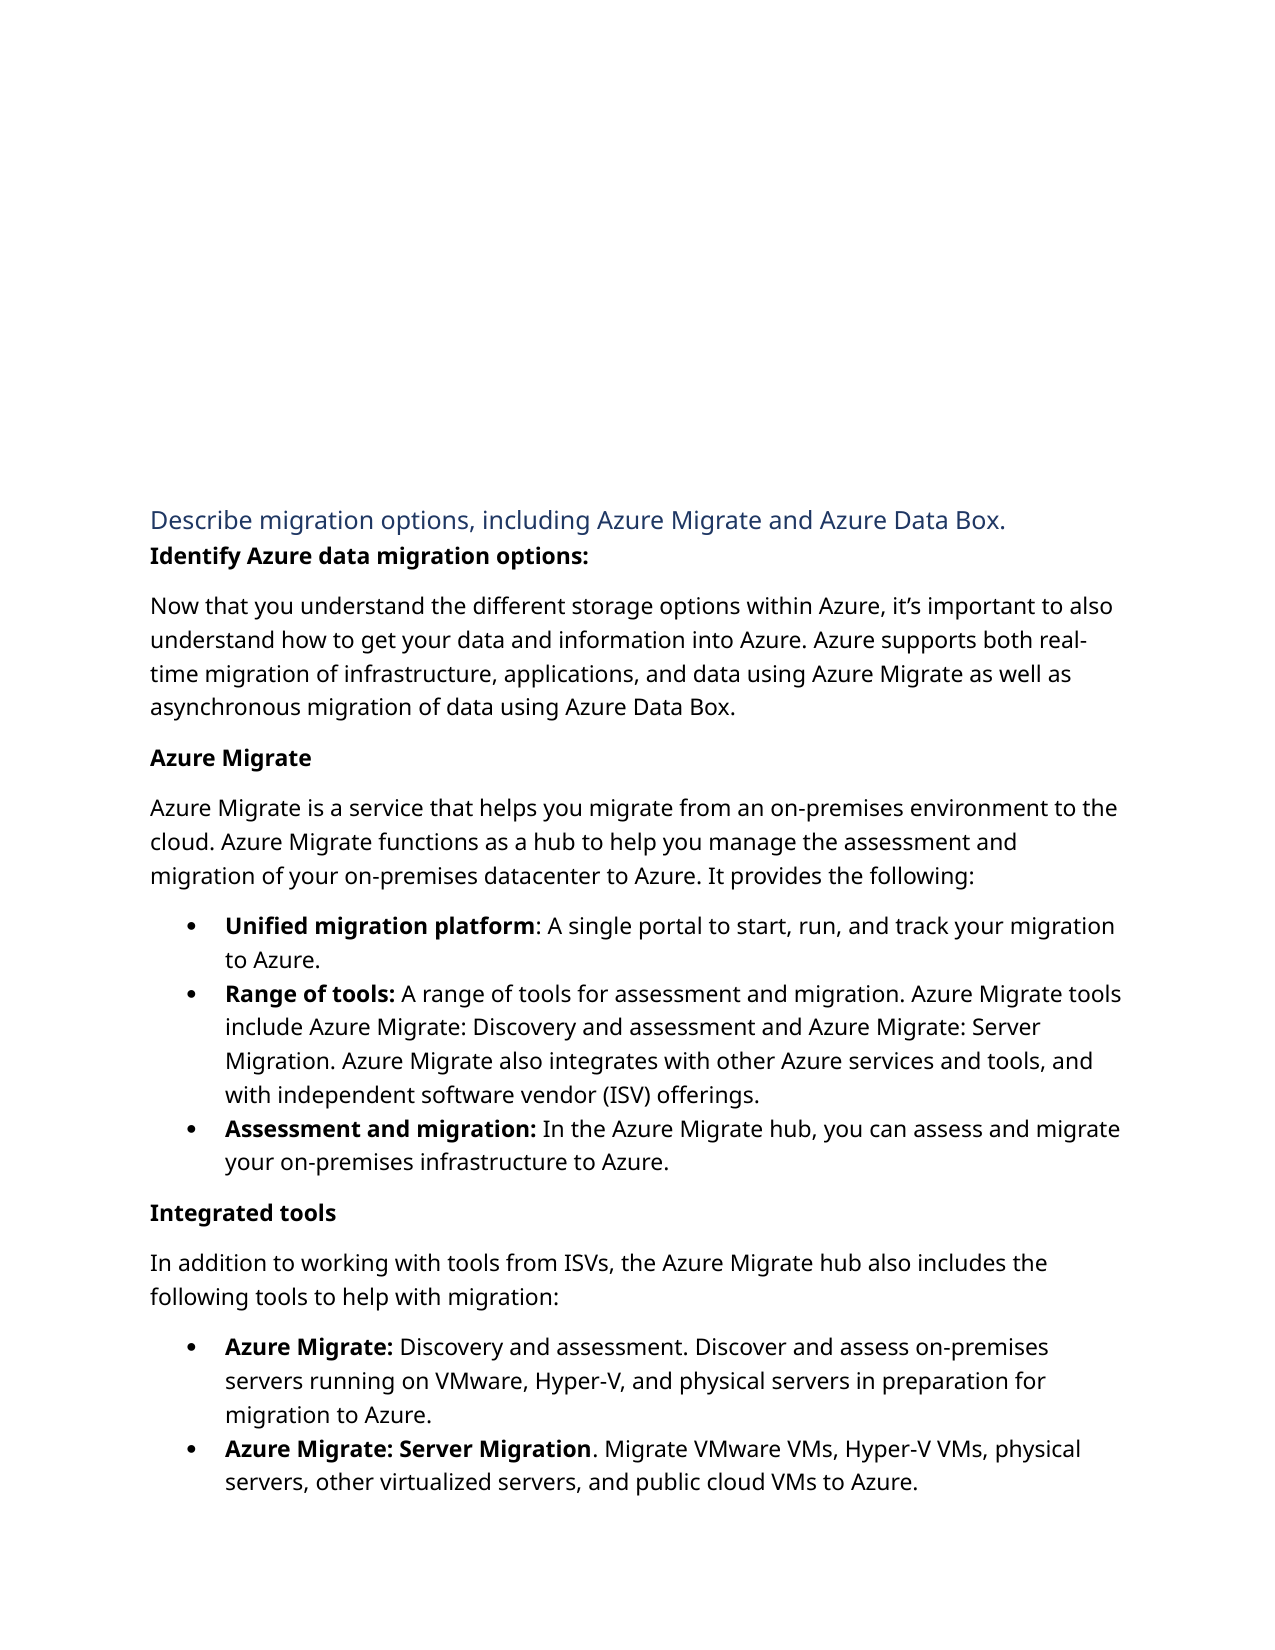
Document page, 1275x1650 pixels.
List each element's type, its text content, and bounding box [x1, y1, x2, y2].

text Azure Migrate is a service that helps you migrate from an on-premises environment to the cloud. Azure Migrate functions as a hub to help you manage the assessment and migration of your on-premises datacenter to Azure. It provides the following: [150, 792, 1125, 891]
list Range of tools: A range of tools for assessment and migration. Azure Migrate tools include Azure Migrate: Discovery and assessment and Azure Migrate: Server Migration. Azure Migrate also integrates with other Azure services and tools, and with independent software vendor (ISV) offerings. [187, 978, 1125, 1110]
list Assessment and migration: In the Azure Migrate hub, you can assess and migrate your on-premises infrastructure to Azure. [187, 1113, 1125, 1178]
list Unified migration platform: A single portal to start, run, and track your migration to Azure. [187, 910, 1125, 975]
text Integrated tools [150, 1197, 1125, 1228]
text Azure Migrate [150, 742, 1125, 773]
subtitle Describe migration options, including Azure Migrate and Azure Data Box. [150, 503, 1125, 537]
list Azure Migrate: Discovery and assessment. Discover and assess on-premises servers running on VMware, Hyper-V, and physical servers in preparation for migration to Azure. [187, 1331, 1125, 1430]
text Now that you understand the different storage options within Azure, it’s important to also understand how to get your data and information into Azure. Azure supports both real-time migration of infrastructure, applications, and data using Azure Migrate as well as asynchronous migration of data using Azure Data Box. [150, 590, 1125, 723]
text In addition to working with tools from ISVs, the Azure Migrate hub also includes the following tools to help with migration: [150, 1247, 1125, 1312]
list Azure Migrate: Server Migration. Migrate VMware VMs, Hyper-V VMs, physical servers, other virtualized servers, and public cloud VMs to Azure. [187, 1433, 1125, 1498]
text Identify Azure data migration options: [150, 540, 1125, 571]
